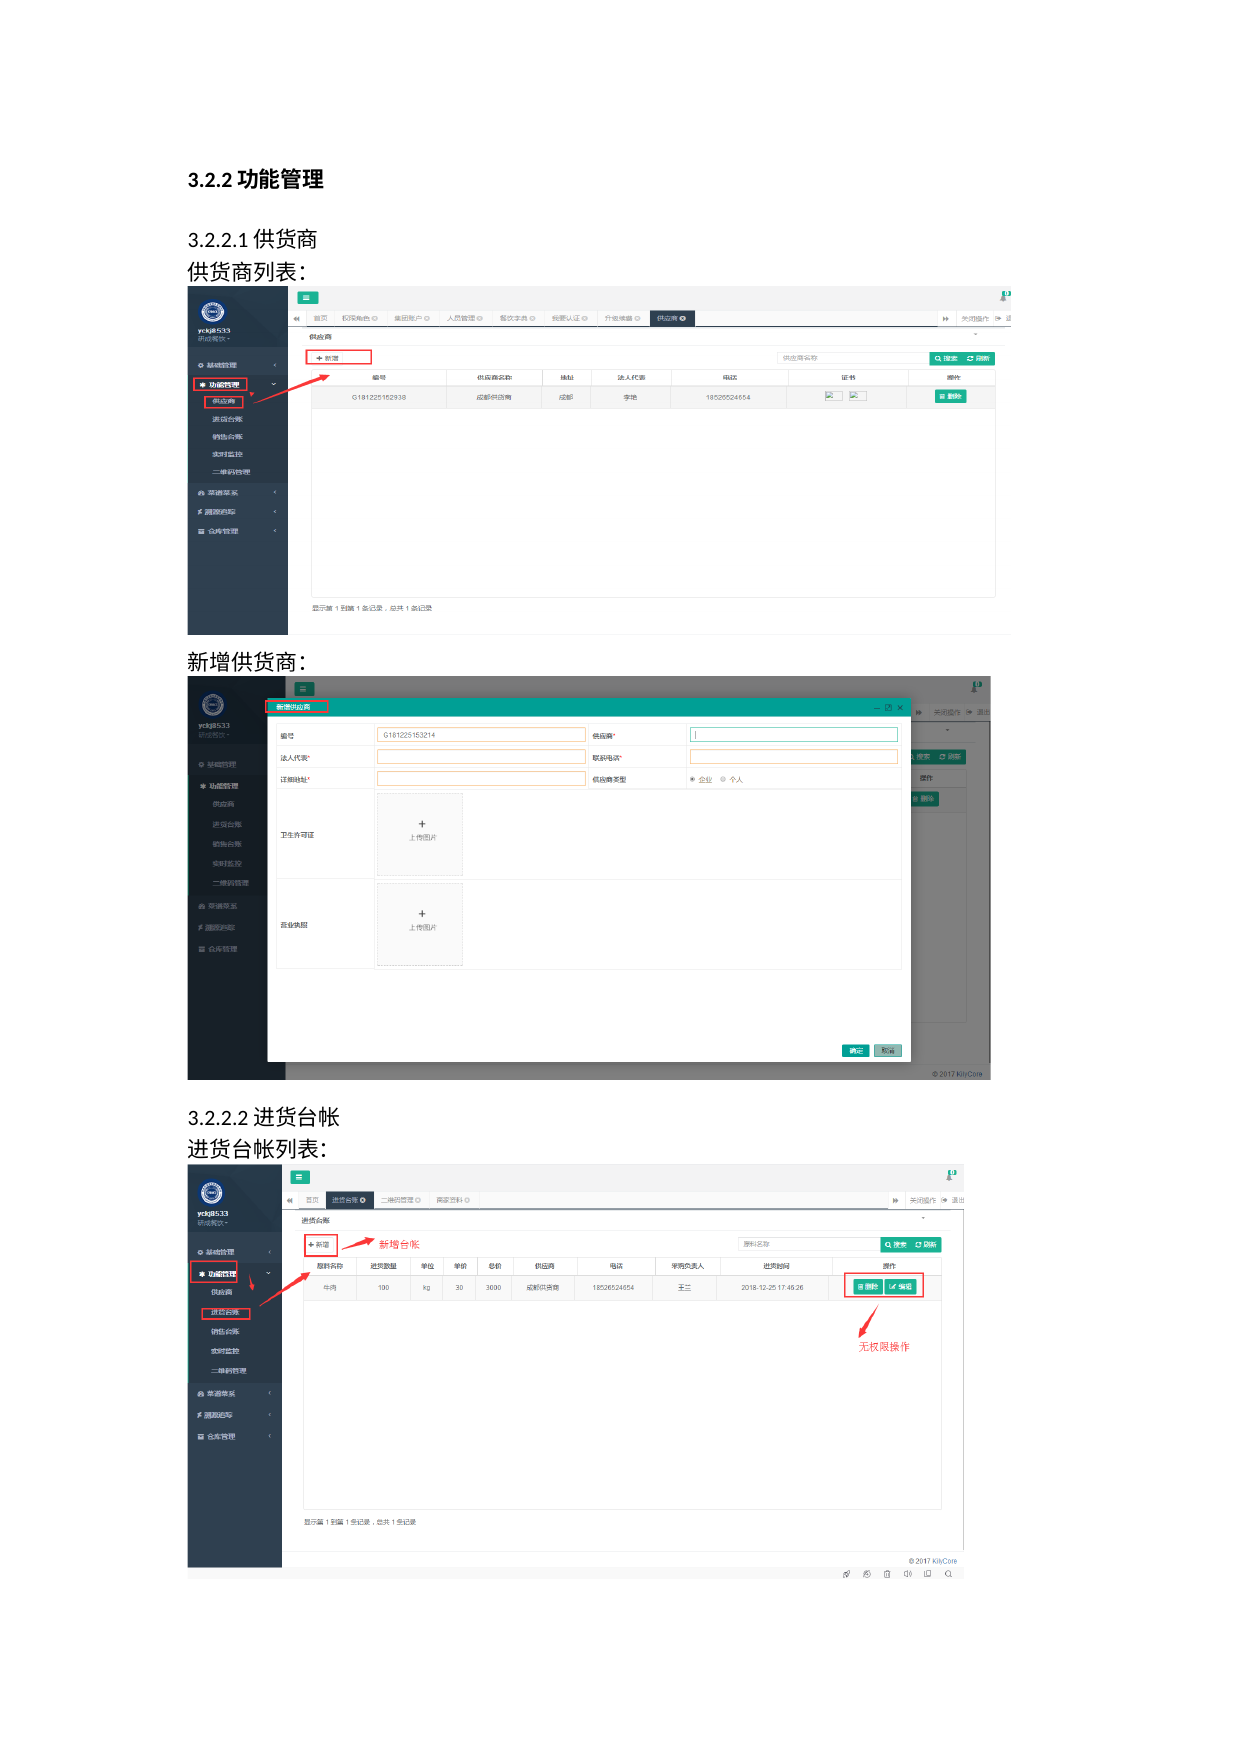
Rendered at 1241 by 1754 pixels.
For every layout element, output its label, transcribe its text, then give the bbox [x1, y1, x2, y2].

subtitle 3.2.2功能管理 [187, 162, 1053, 194]
text 3.2.2.1供货商 [187, 222, 1053, 254]
picture [187, 286, 1011, 635]
text 3.2.2.2进货台帐 [187, 1099, 1053, 1132]
text 新增供货商： [187, 644, 1053, 677]
text 进货台帐列表： [187, 1132, 1053, 1164]
picture [187, 676, 991, 1080]
picture [187, 1164, 964, 1579]
